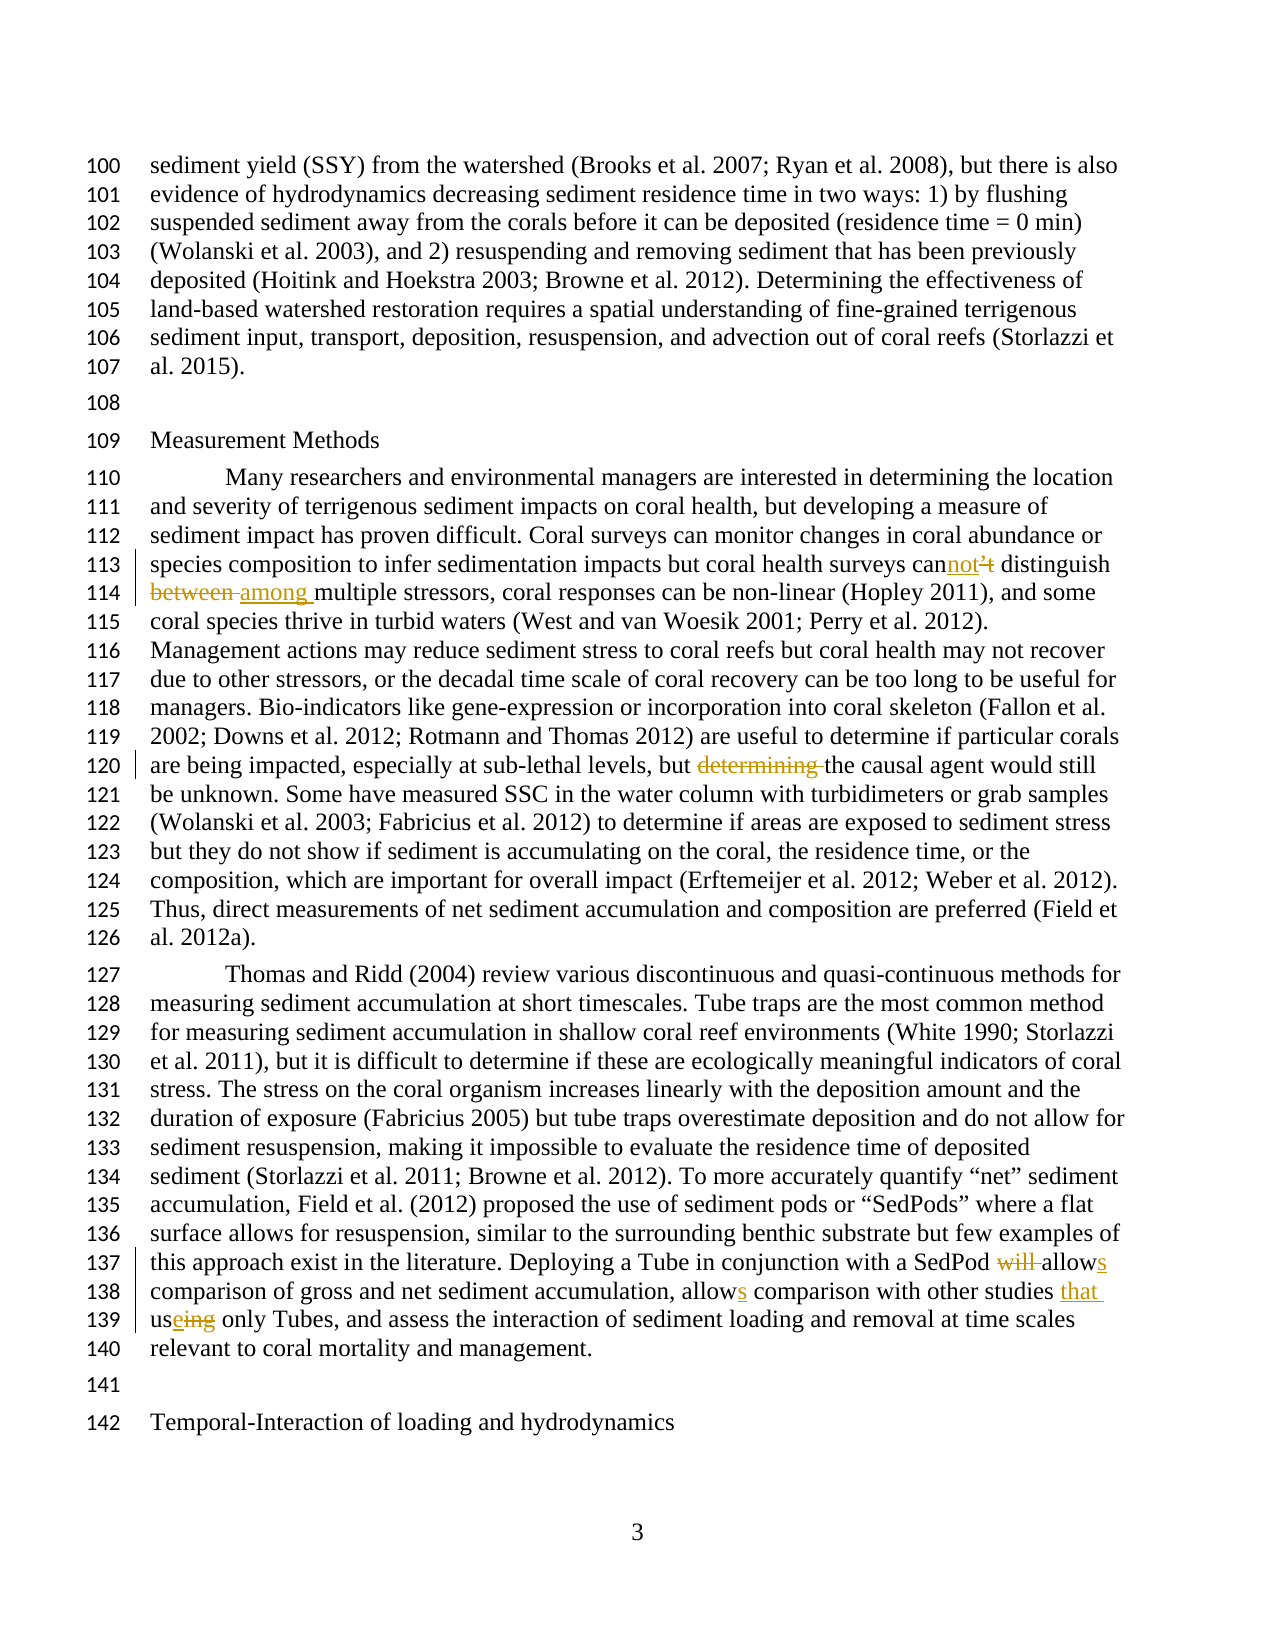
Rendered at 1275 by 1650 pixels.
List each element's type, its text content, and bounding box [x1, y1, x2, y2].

text Many researchers and environmental managers are interested in determining the location and severity of terrigenous sediment impacts on coral health, but developing a measure of sediment impact has proven difficult. Coral surveys can monitor changes in coral abundance or species composition to infer sedimentation impacts but coral health surveys can distinguish multiple stressors, coral responses can be non-linear (Hopley 2011), and some coral species thrive in turbid waters (West and van Woesik 2001; Perry et al. 2012). Management actions may reduce sediment stress to coral reefs but coral health may not recover due to other stressors, or the decadal time scale of coral recovery can be too long to be useful for managers. Bio-indicators like gene-expression or incorporation into coral skeleton (Fallon et al. 2002; Downs et al. 2012; Rotmann and Thomas 2012) are useful to determine if particular corals are being impacted, especially at sub-lethal levels, but the causal agent would still be unknown. Some have measured SSC in the water column with turbidimeters or grab samples (Wolanski et al. 2003; Fabricius et al. 2012) to determine if areas are exposed to sediment stress but they do not show if sediment is accumulating on the coral, the residence time, or the composition, which are important for overall impact (Erftemeijer et al. 2012; Weber et al. 2012). Thus, direct measurements of net sediment accumulation and composition are preferred (Field et al. 2012a). [150, 462, 1125, 951]
text Measurement Methods [150, 425, 1125, 454]
text Temporal-Interaction of loading and hydrodynamics [150, 1407, 1125, 1436]
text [150, 150, 1125, 380]
text Thomas and Ridd (2004) review various discontinuous and quasi-continuous methods for measuring sediment accumulation at short timescales. Tube traps are the most common method for measuring sediment accumulation in shallow coral reef environments (White 1990; Storlazzi et al. 2011), but it is difficult to determine if these are ecologically meaningful indicators of coral stress. The stress on the coral organism increases linearly with the deposition amount and the duration of exposure (Fabricius 2005) but tube traps overestimate deposition and do not allow for sediment resuspension, making it impossible to evaluate the residence time of deposited sediment (Storlazzi et al. 2011; Browne et al. 2012). To more accurately quantify “net” sediment accumulation, Field et al. (2012) proposed the use of sediment pods or “SedPods” where a flat surface allows for resuspension, similar to the surrounding benthic substrate but few examples of this approach exist in the literature. Deploying a Tube in conjunction with a SedPod allow comparison of gross and net sediment accumulation, allow comparison with other studies us only Tubes, and assess the interaction of sediment loading and removal at time scales relevant to coral mortality and management. [150, 959, 1125, 1362]
